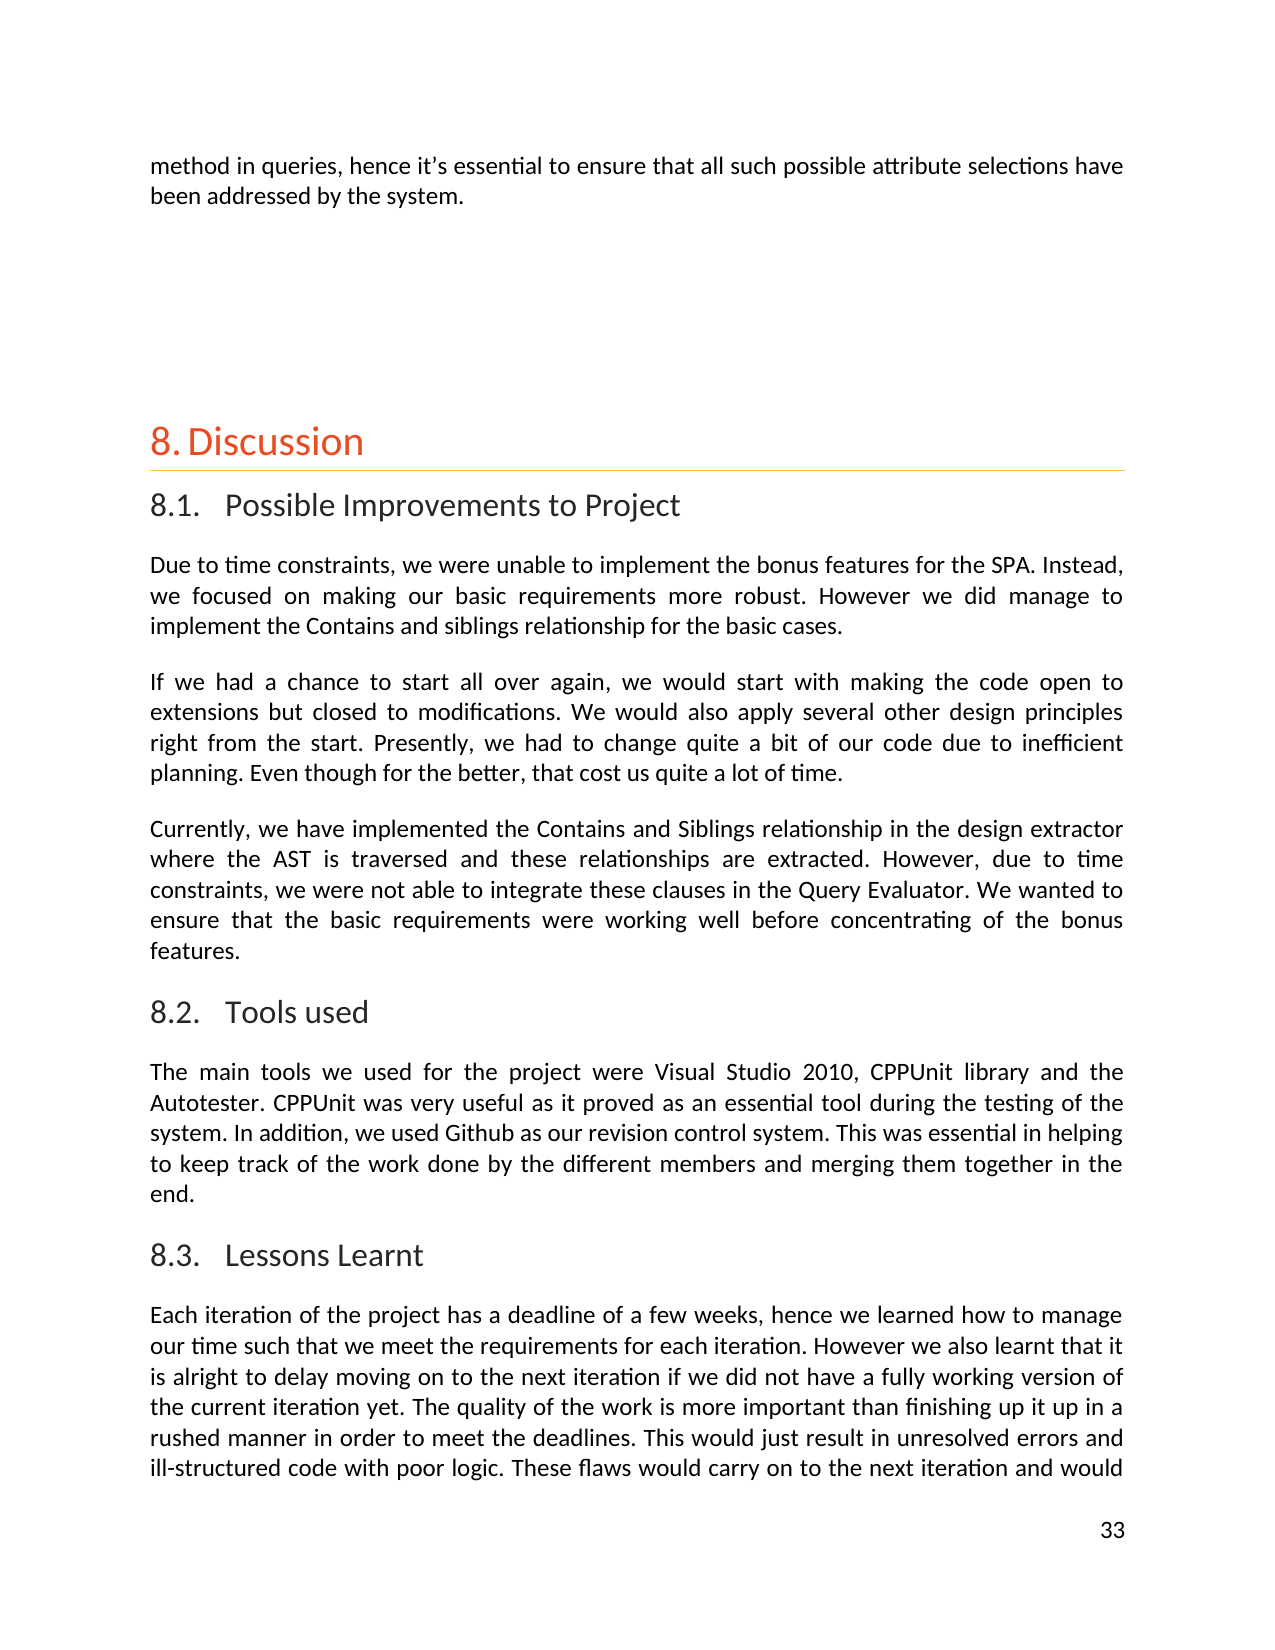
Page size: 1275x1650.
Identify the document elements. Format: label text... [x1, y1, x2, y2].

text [150, 1300, 1125, 1483]
text Currently, we have implemented the Contains and Siblings relationship in the design extractor where the AST is traversed and these relationships are extracted. However, due to time constraints, we were not able to integrate these clauses in the Query Evaluator. We wanted to ensure that the basic requirements were working well before concentrating of the bonus features. [150, 813, 1125, 966]
text Due to time constraints, we were unable to implement the bonus features for the SPA. Instead, we focused on making our basic requirements more robust. However we did manage to implement the Contains and siblings relationship for the basic cases. [150, 549, 1125, 641]
subtitle Possible Improvements to Project [150, 484, 1125, 524]
subtitle Discussion [150, 415, 1125, 470]
text If we had a chance to start all over again, we would start with making the code open to extensions but closed to modifications. We would also apply several other design principles right from the start. Presently, we had to change quite a bit of our code due to inefficient planning. Even though for the better, that cost us quite a lot of time. [150, 666, 1125, 788]
subtitle Lessons Learnt [150, 1234, 1125, 1275]
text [150, 150, 1125, 211]
subtitle Tools used [150, 991, 1125, 1031]
text The main tools we used for the project were Visual Studio 2010, CPPUnit library and the Autotester. CPPUnit was very useful as it proved as an essential tool during the testing of the system. In addition, we used Github as our revision control system. This was essential in helping to keep track of the work done by the different members and merging them together in the end. [150, 1056, 1125, 1209]
